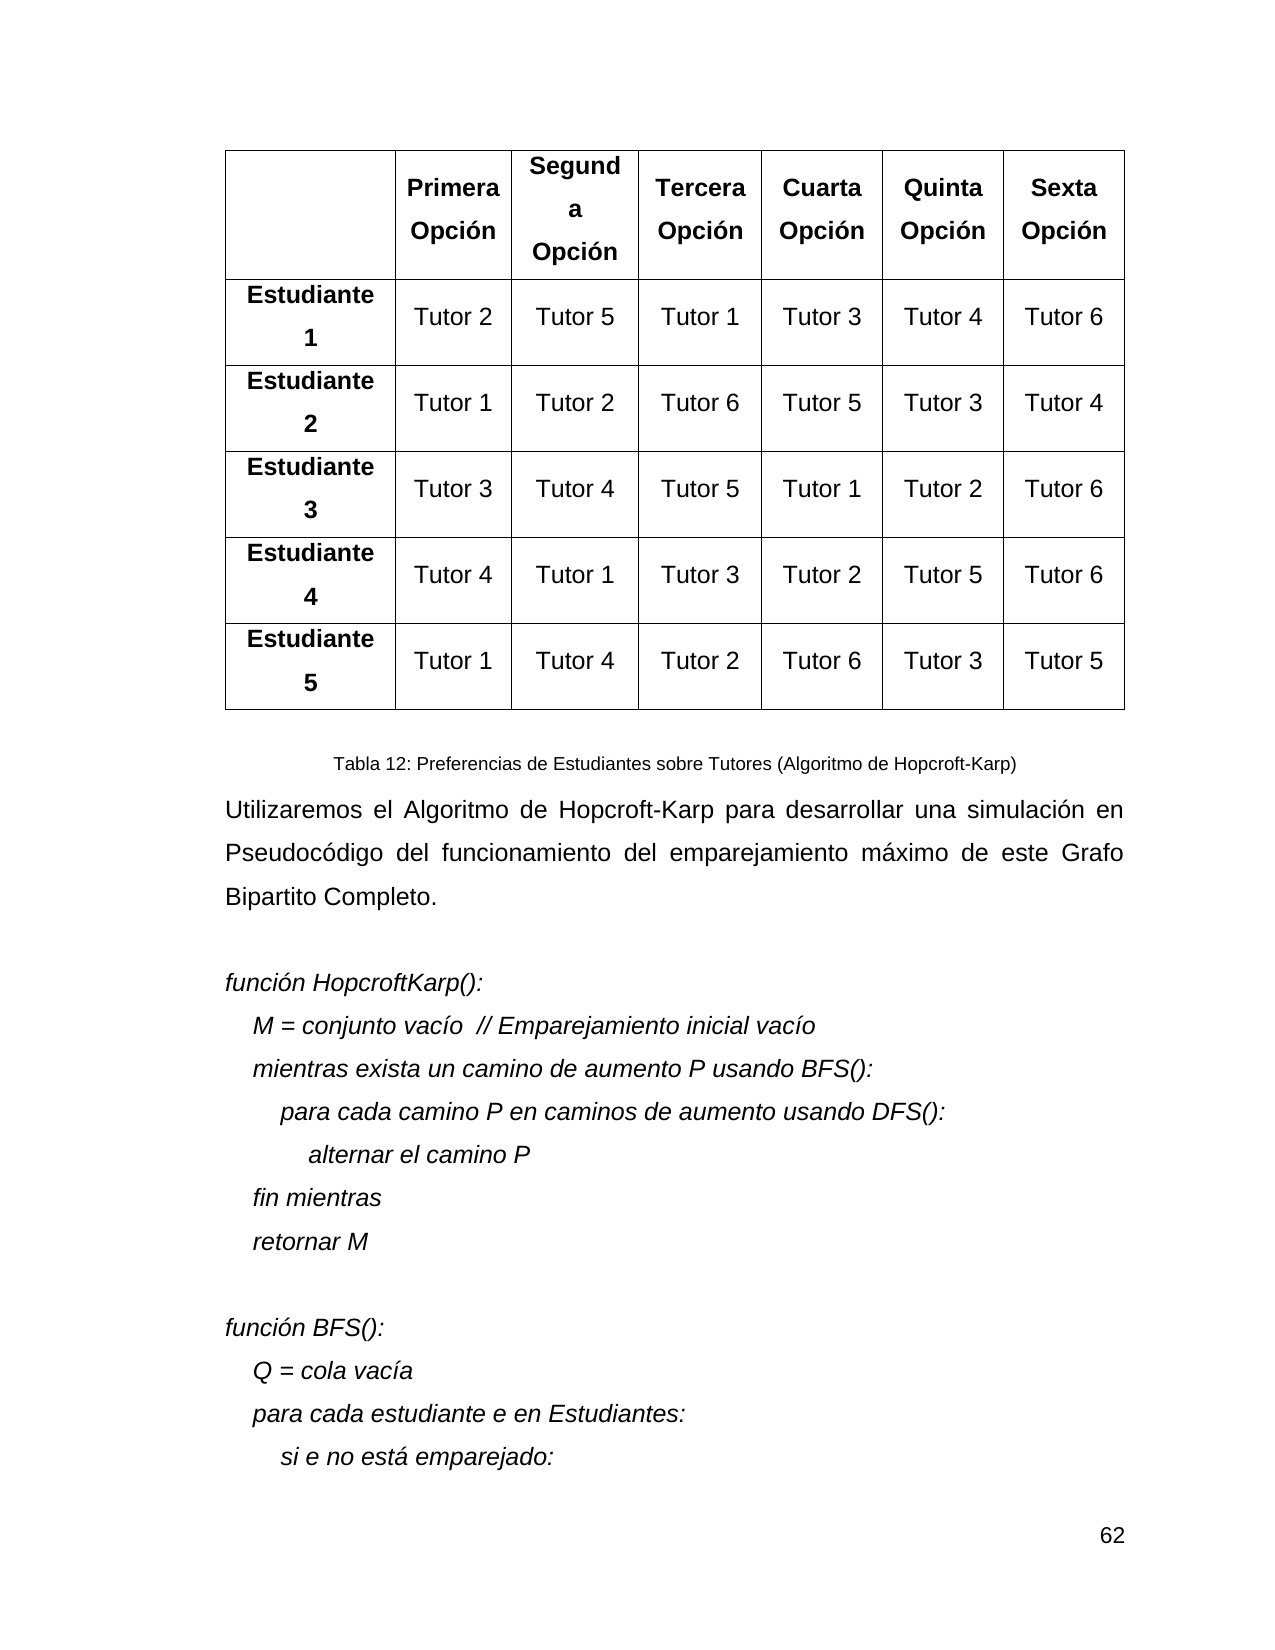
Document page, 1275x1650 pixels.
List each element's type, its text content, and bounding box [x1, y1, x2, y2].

table_header Tercera Opción [639, 151, 761, 279]
table_cell Tutor 1 [396, 366, 511, 451]
table_cell Tutor 2 [883, 452, 1003, 537]
table_cell Estudiante 5 [226, 624, 395, 709]
table_cell Tutor 4 [512, 452, 638, 537]
table_cell Tutor 1 [639, 280, 761, 365]
table_cell Tutor 2 [512, 366, 638, 451]
table_cell Tutor 3 [396, 452, 511, 537]
text alternar el camino P [225, 1140, 1125, 1169]
table_header Sexta Opción [1004, 151, 1124, 279]
table_cell Tutor 3 [883, 366, 1003, 451]
text para cada estudiante e en Estudiantes: [225, 1399, 1125, 1428]
table_cell Tutor 2 [396, 280, 511, 365]
text Tabla 12: Preferencias de Estudiantes sobre Tutores (Algoritmo de Hopcroft-Karp) [225, 753, 1125, 774]
table_cell Tutor 6 [1004, 452, 1124, 537]
text fin mientras [225, 1183, 1125, 1212]
table_cell Tutor 5 [883, 538, 1003, 623]
table_cell Tutor 4 [512, 624, 638, 709]
table_cell Estudiante 1 [226, 280, 395, 365]
table_cell Tutor 1 [396, 624, 511, 709]
table_cell Tutor 6 [762, 624, 882, 709]
table_cell Tutor 3 [762, 280, 882, 365]
table_cell Tutor 2 [639, 624, 761, 709]
text función BFS(): [225, 1313, 1125, 1341]
table_cell Tutor 6 [639, 366, 761, 451]
text Utilizaremos el Algoritmo de Hopcroft-Karp para desarrollar una simulación en Pseudocódigo del funcionamiento del emparejamiento máximo de este Grafo Bipartito Completo. [225, 795, 1125, 910]
table_cell Tutor 5 [639, 452, 761, 537]
text para cada camino P en caminos de aumento usando DFS(): [225, 1097, 1125, 1126]
table_cell Tutor 4 [883, 280, 1003, 365]
table_cell Tutor 5 [512, 280, 638, 365]
table_cell Estudiante 4 [226, 538, 395, 623]
table_cell Tutor 5 [1004, 624, 1124, 709]
table_cell Tutor 6 [1004, 280, 1124, 365]
table_cell Tutor 3 [639, 538, 761, 623]
table_cell Tutor 1 [512, 538, 638, 623]
table_cell Tutor 5 [762, 366, 882, 451]
table_header Primera Opción [396, 151, 511, 279]
table_cell Estudiante 2 [226, 366, 395, 451]
table_cell Tutor 3 [883, 624, 1003, 709]
table_header Quinta Opción [883, 151, 1003, 279]
table_cell Estudiante 3 [226, 452, 395, 537]
text Q = cola vacía [225, 1356, 1125, 1384]
table_cell Tutor 1 [762, 452, 882, 537]
text mientras exista un camino de aumento P usando BFS(): [225, 1054, 1125, 1083]
table_cell Tutor 4 [1004, 366, 1124, 451]
table_cell Tutor 2 [762, 538, 882, 623]
text M = conjunto vacío // Emparejamiento inicial vacío [225, 1011, 1125, 1039]
text retornar M [225, 1226, 1125, 1255]
text si e no está emparejado: [225, 1442, 1125, 1471]
text función HopcroftKarp(): [225, 968, 1125, 996]
table_header Segunda Opción [512, 151, 638, 279]
table_header [226, 151, 395, 279]
table_cell Tutor 4 [396, 538, 511, 623]
table_cell Tutor 6 [1004, 538, 1124, 623]
table_header Cuarta Opción [762, 151, 882, 279]
